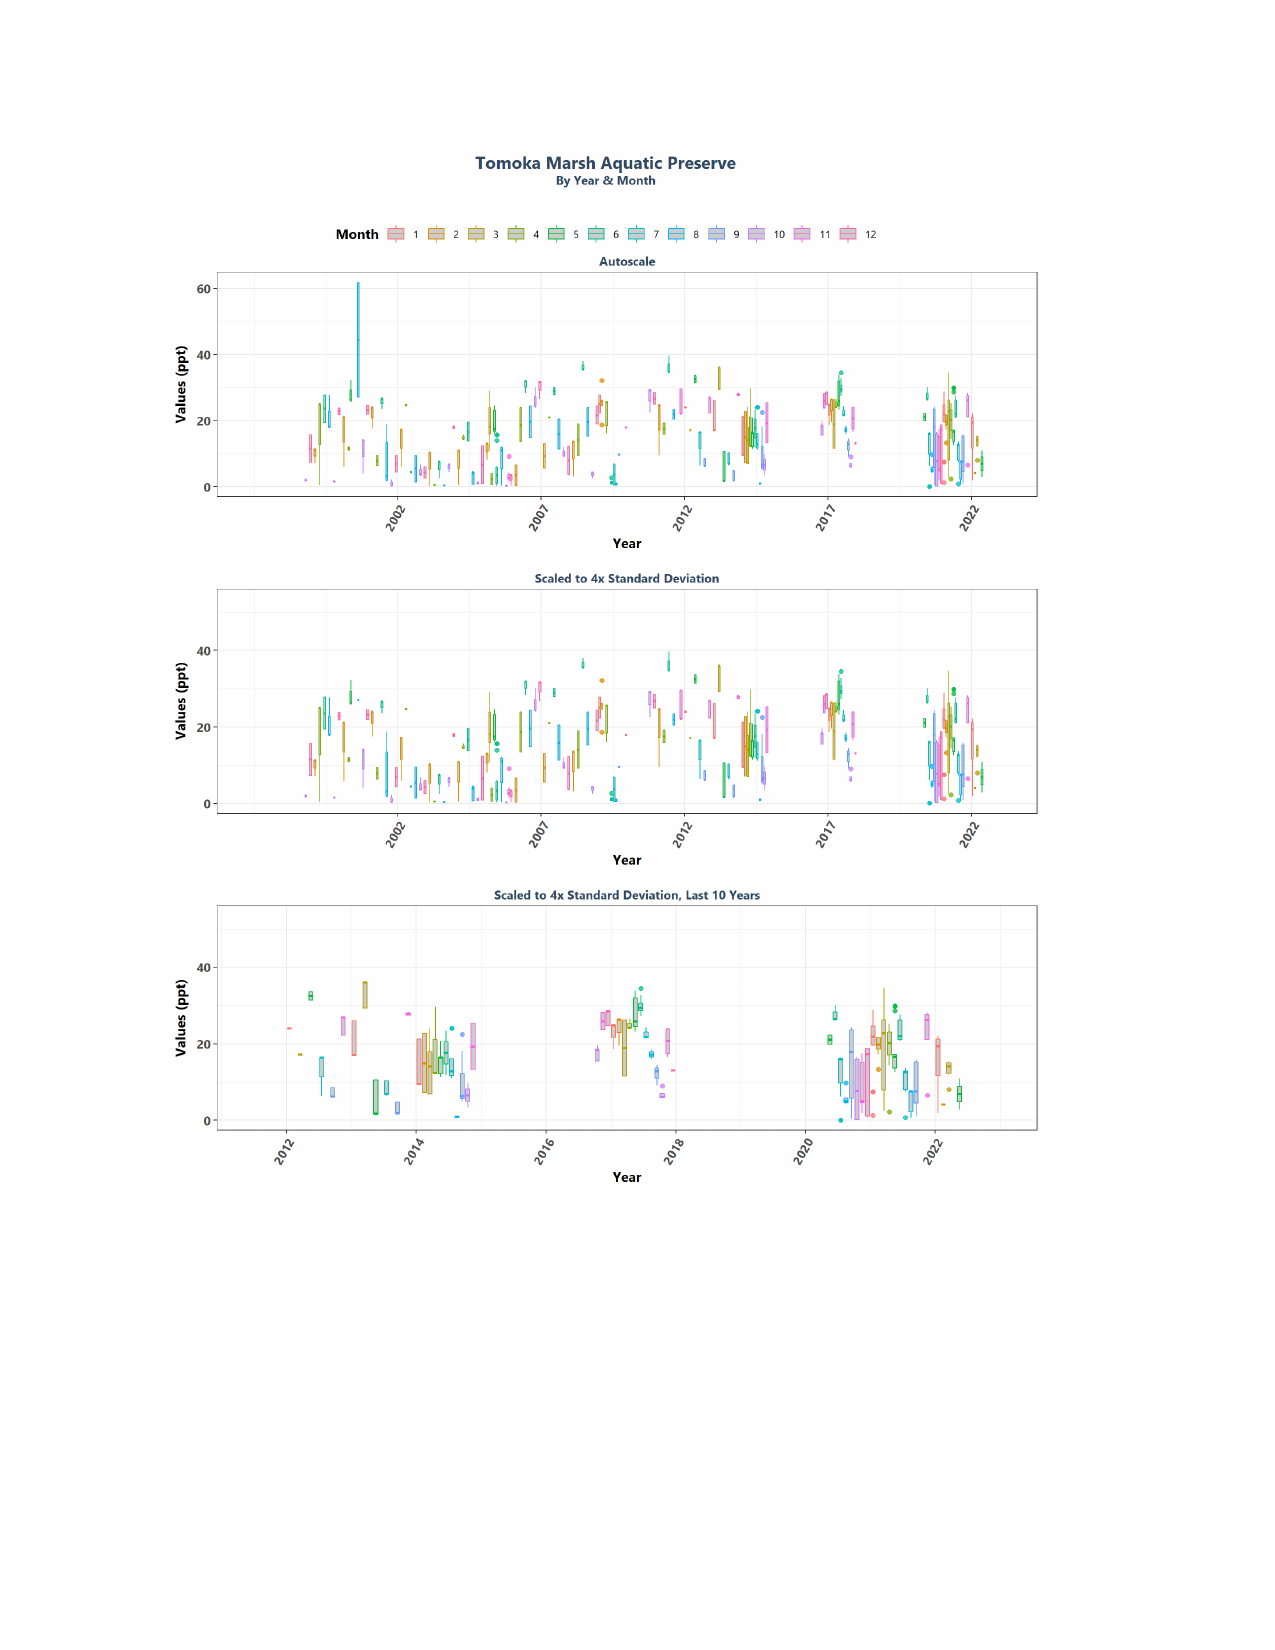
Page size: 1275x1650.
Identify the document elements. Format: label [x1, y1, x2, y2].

picture [168, 150, 1044, 1200]
